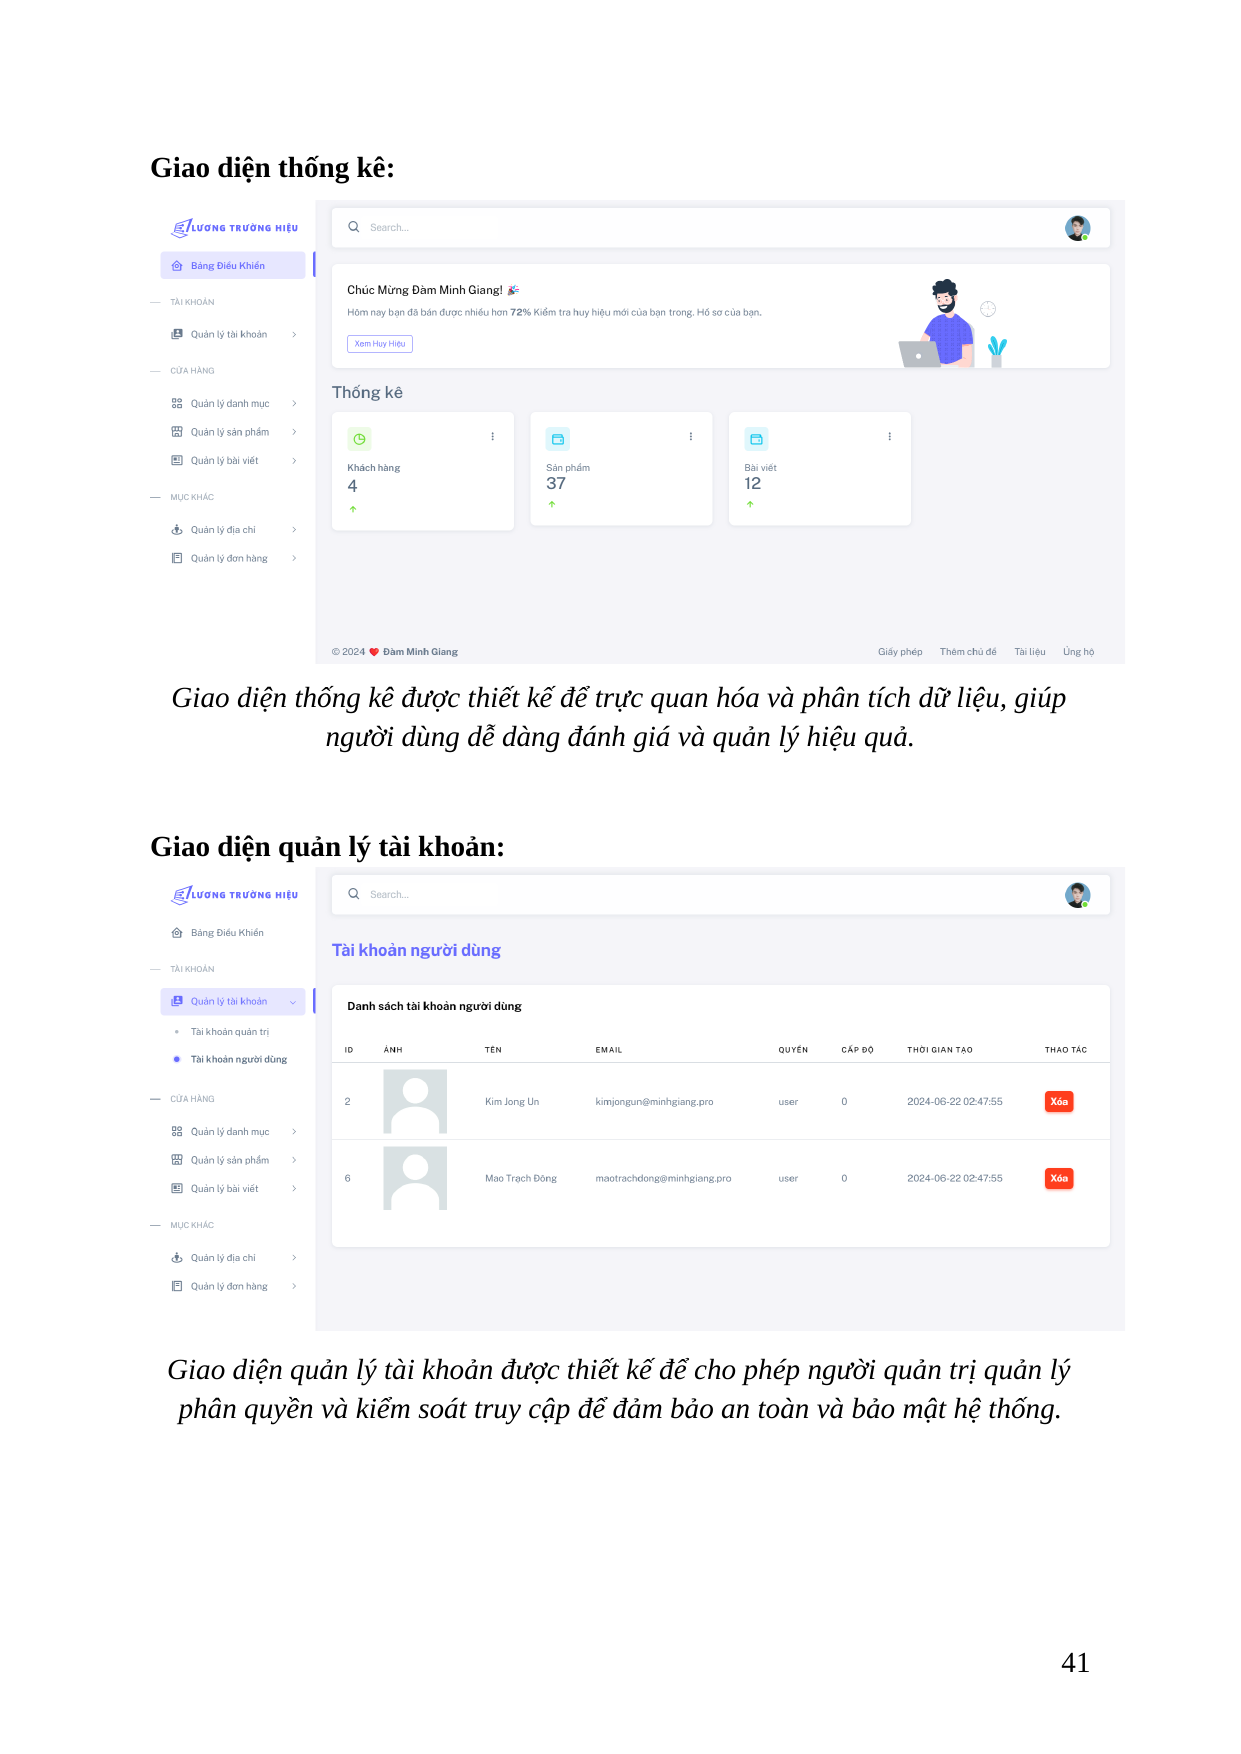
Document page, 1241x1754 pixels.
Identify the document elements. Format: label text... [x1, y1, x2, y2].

picture [150, 200, 1125, 664]
picture [150, 867, 1125, 1331]
text Giao diện thống kê được thiết kế để trực quan hóa và phân tích dữ liệu, giúp người dùng dễ dàng đánh giá và quản lý hiệu quả. [150, 680, 1090, 752]
text Giao diện quản lý tài khoản: [150, 829, 1090, 867]
text Giao diện thống kê: [150, 150, 1090, 200]
text Giao diện quản lý tài khoản được thiết kế để cho phép người quản trị quản lý phân quyền và kiểm soát truy cập để đảm bảo an toàn và bảo mật hệ thống. [150, 1352, 1090, 1424]
